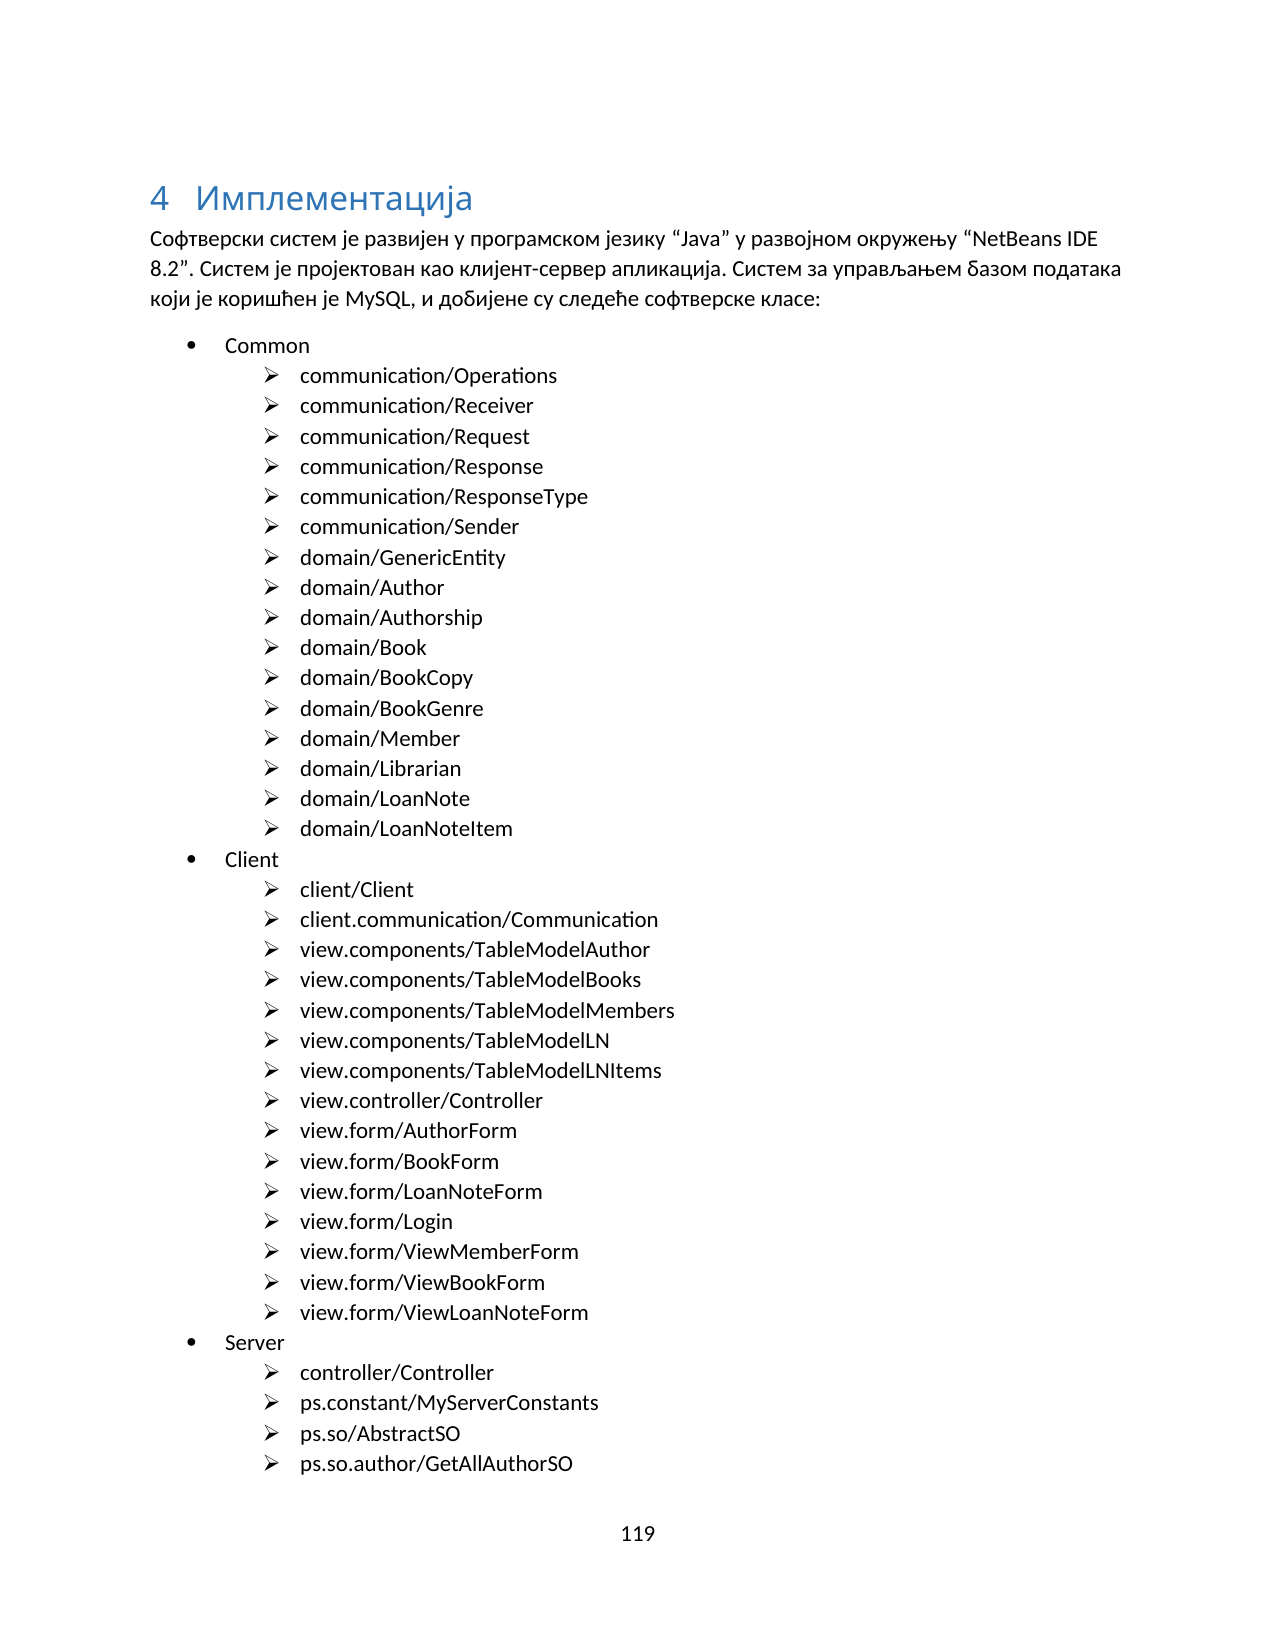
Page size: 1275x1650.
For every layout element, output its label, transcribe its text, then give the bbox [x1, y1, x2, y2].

list domain/BookGenre [262, 694, 1125, 722]
list domain/Book [262, 633, 1125, 661]
list view.components/TableModelLN [262, 1026, 1125, 1054]
list domain/Librarian [262, 754, 1125, 782]
list communication/Response [262, 452, 1125, 480]
list view.controller/Controller [262, 1086, 1125, 1114]
list communication/Receiver [262, 392, 1125, 420]
list communication/Request [262, 422, 1125, 450]
list domain/GenericEntity [262, 543, 1125, 571]
list view.components/TableModelMembers [262, 996, 1125, 1024]
list view.form/LoanNoteForm [262, 1177, 1125, 1205]
list domain/Member [262, 724, 1125, 752]
list ps.so/AbstractSO [262, 1419, 1125, 1447]
list view.form/ViewMemberForm [262, 1237, 1125, 1266]
list view.form/AuthorForm [262, 1117, 1125, 1145]
list Client [187, 845, 1125, 873]
list communication/Sender [262, 512, 1125, 541]
list ps.constant/MyServerConstants [262, 1388, 1125, 1417]
list domain/LoanNoteItem [262, 814, 1125, 843]
list Server [187, 1328, 1125, 1356]
list view.form/BookForm [262, 1147, 1125, 1175]
list client/Client [262, 875, 1125, 903]
list domain/Authorship [262, 603, 1125, 631]
list view.components/TableModelLNItems [262, 1056, 1125, 1084]
list view.components/TableModelBooks [262, 966, 1125, 994]
list Common [187, 331, 1125, 359]
list view.form/ViewBookForm [262, 1268, 1125, 1296]
text Софтверски систем је развијен у програмском језику “Java” у развојном окружењу “NetBeans IDE 8.2”. Систем је пројектован као клијент-сервер апликација. Систем за управљањем базом података који је коришћен је MySQL, и добијене су следеће софтверске класе: [150, 224, 1125, 312]
list communication/ResponseType [262, 482, 1125, 510]
list domain/Author [262, 573, 1125, 601]
list client.communication/Communication [262, 905, 1125, 933]
list controller/Controller [262, 1358, 1125, 1386]
subtitle Имплементација [150, 175, 1125, 220]
list domain/LoanNote [262, 784, 1125, 812]
list communication/Operations [262, 361, 1125, 389]
list domain/BookCopy [262, 663, 1125, 692]
list ps.so.author/GetAllAuthorSO [262, 1449, 1125, 1477]
list view.form/ViewLoanNoteForm [262, 1298, 1125, 1326]
list view.components/TableModelAuthor [262, 935, 1125, 963]
list view.form/Login [262, 1207, 1125, 1235]
